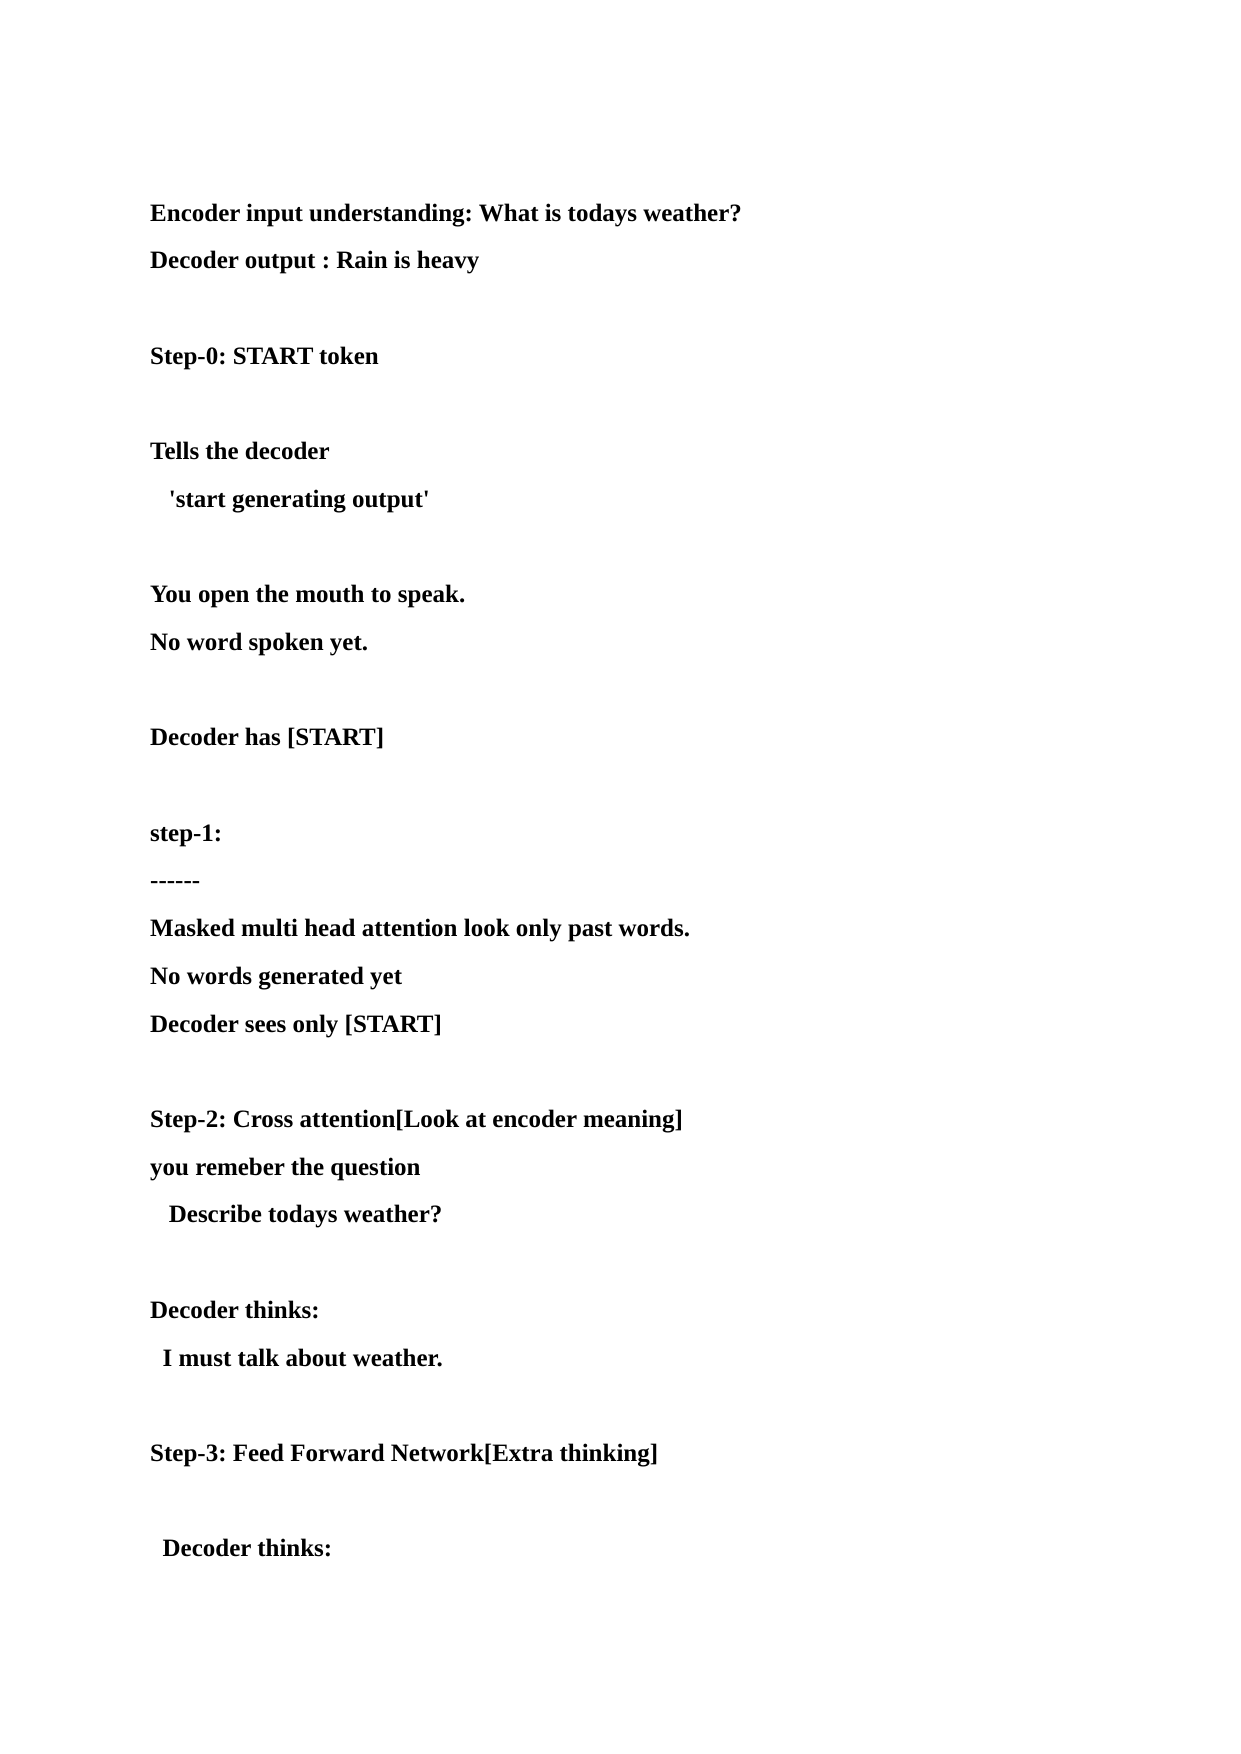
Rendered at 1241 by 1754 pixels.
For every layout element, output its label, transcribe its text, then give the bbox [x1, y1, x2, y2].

text Step-0: START token [150, 341, 1090, 369]
text Step-2: Cross attention[Look at encoder meaning] [150, 1104, 1090, 1133]
text No word spoken yet. [150, 627, 1090, 656]
text Decoder thinks: [150, 1295, 1090, 1324]
text you remeber the question [150, 1152, 1090, 1181]
text Decoder output : Rain is heavy [150, 245, 1090, 274]
text I must talk about weather. [150, 1343, 1090, 1371]
text You open the mouth to speak. [150, 579, 1090, 608]
text Describe todays weather? [150, 1199, 1090, 1228]
text Step-3: Feed Forward Network[Extra thinking] [150, 1438, 1090, 1467]
text Masked multi head attention look only past words. [150, 913, 1090, 942]
text Encoder input understanding: What is todays weather? [150, 198, 1090, 226]
text Decoder sees only [START] [150, 1009, 1090, 1037]
text 'start generating output' [150, 484, 1090, 513]
text Decoder has [START] [150, 722, 1090, 751]
text Tells the decoder [150, 436, 1090, 465]
text Decoder thinks: [150, 1533, 1090, 1562]
text ------ [150, 866, 1090, 894]
text step-1: [150, 818, 1090, 847]
text No words generated yet [150, 961, 1090, 990]
